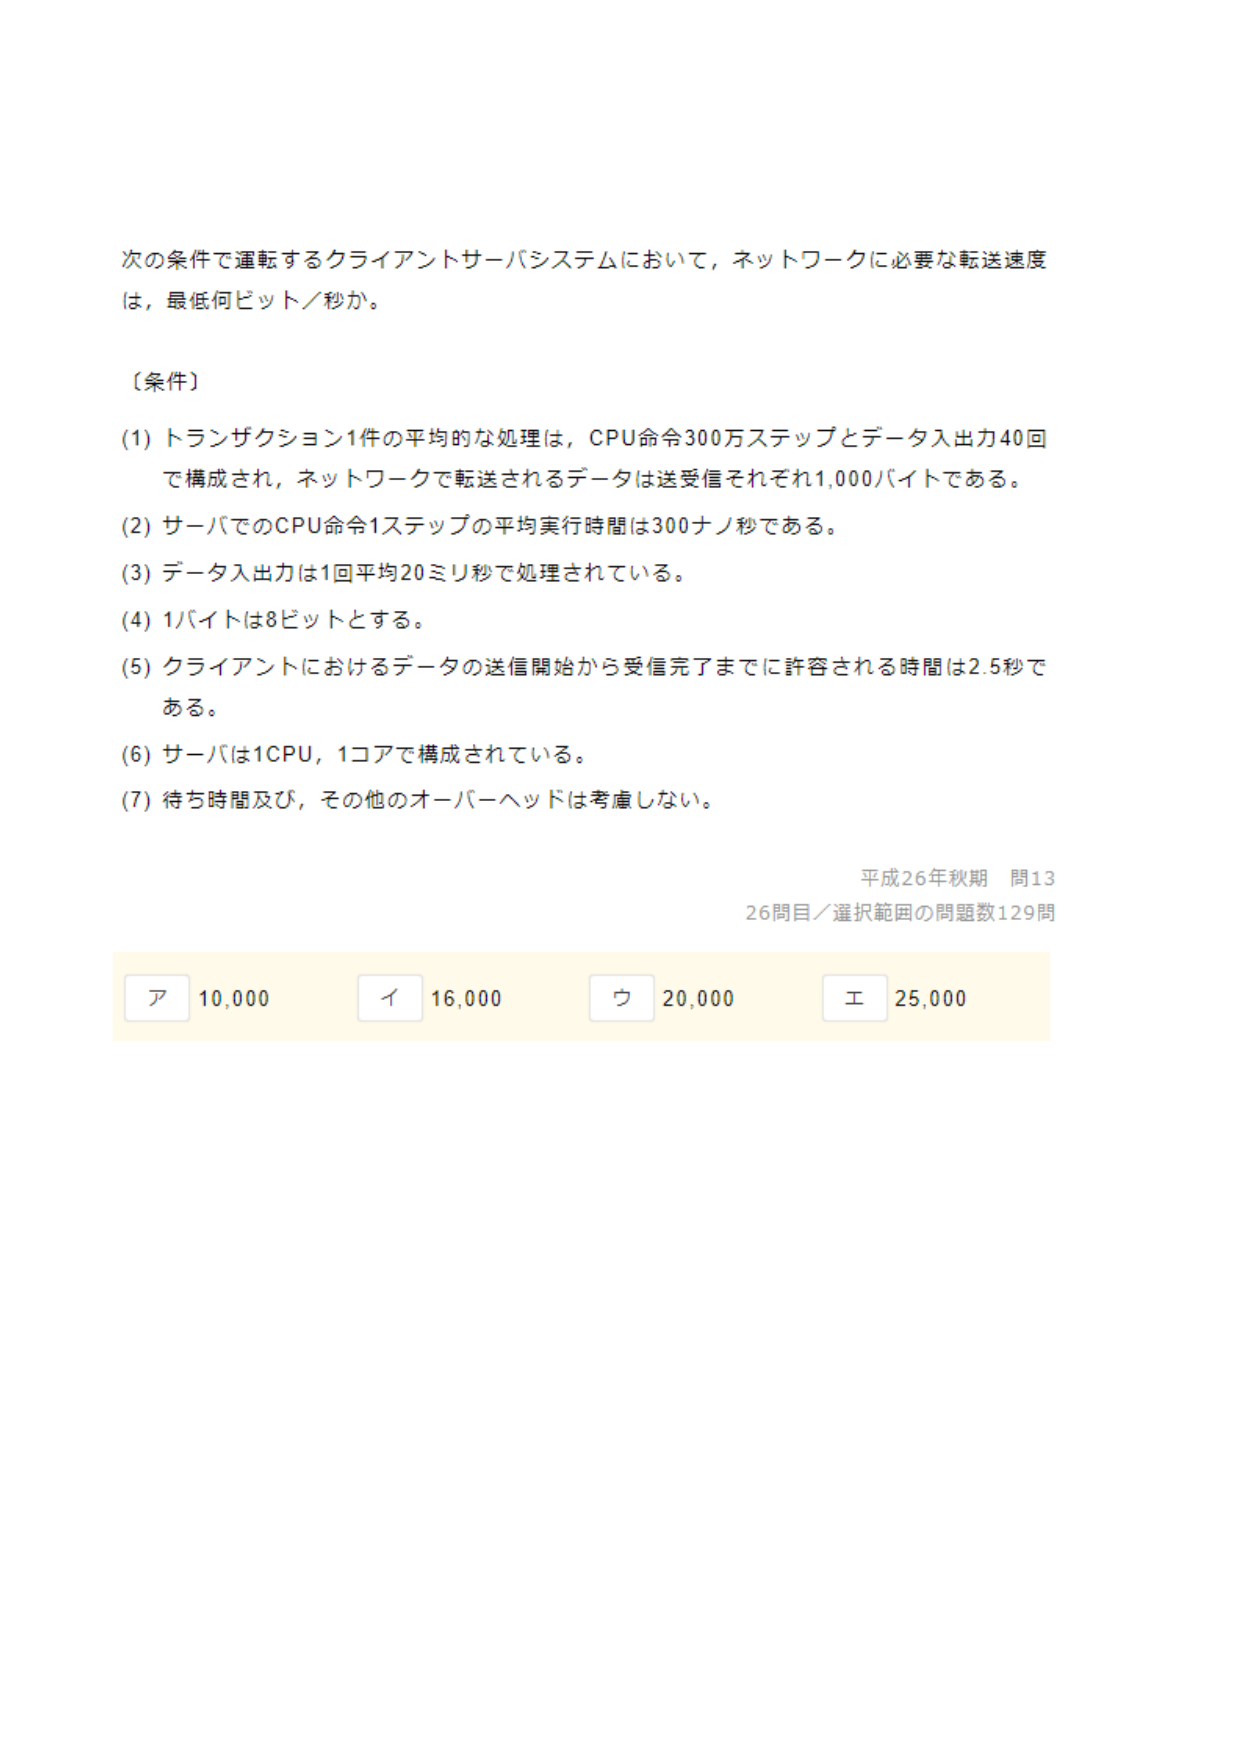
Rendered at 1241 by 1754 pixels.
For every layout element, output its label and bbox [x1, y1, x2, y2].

picture [112, 952, 1050, 1041]
picture [112, 239, 1062, 945]
